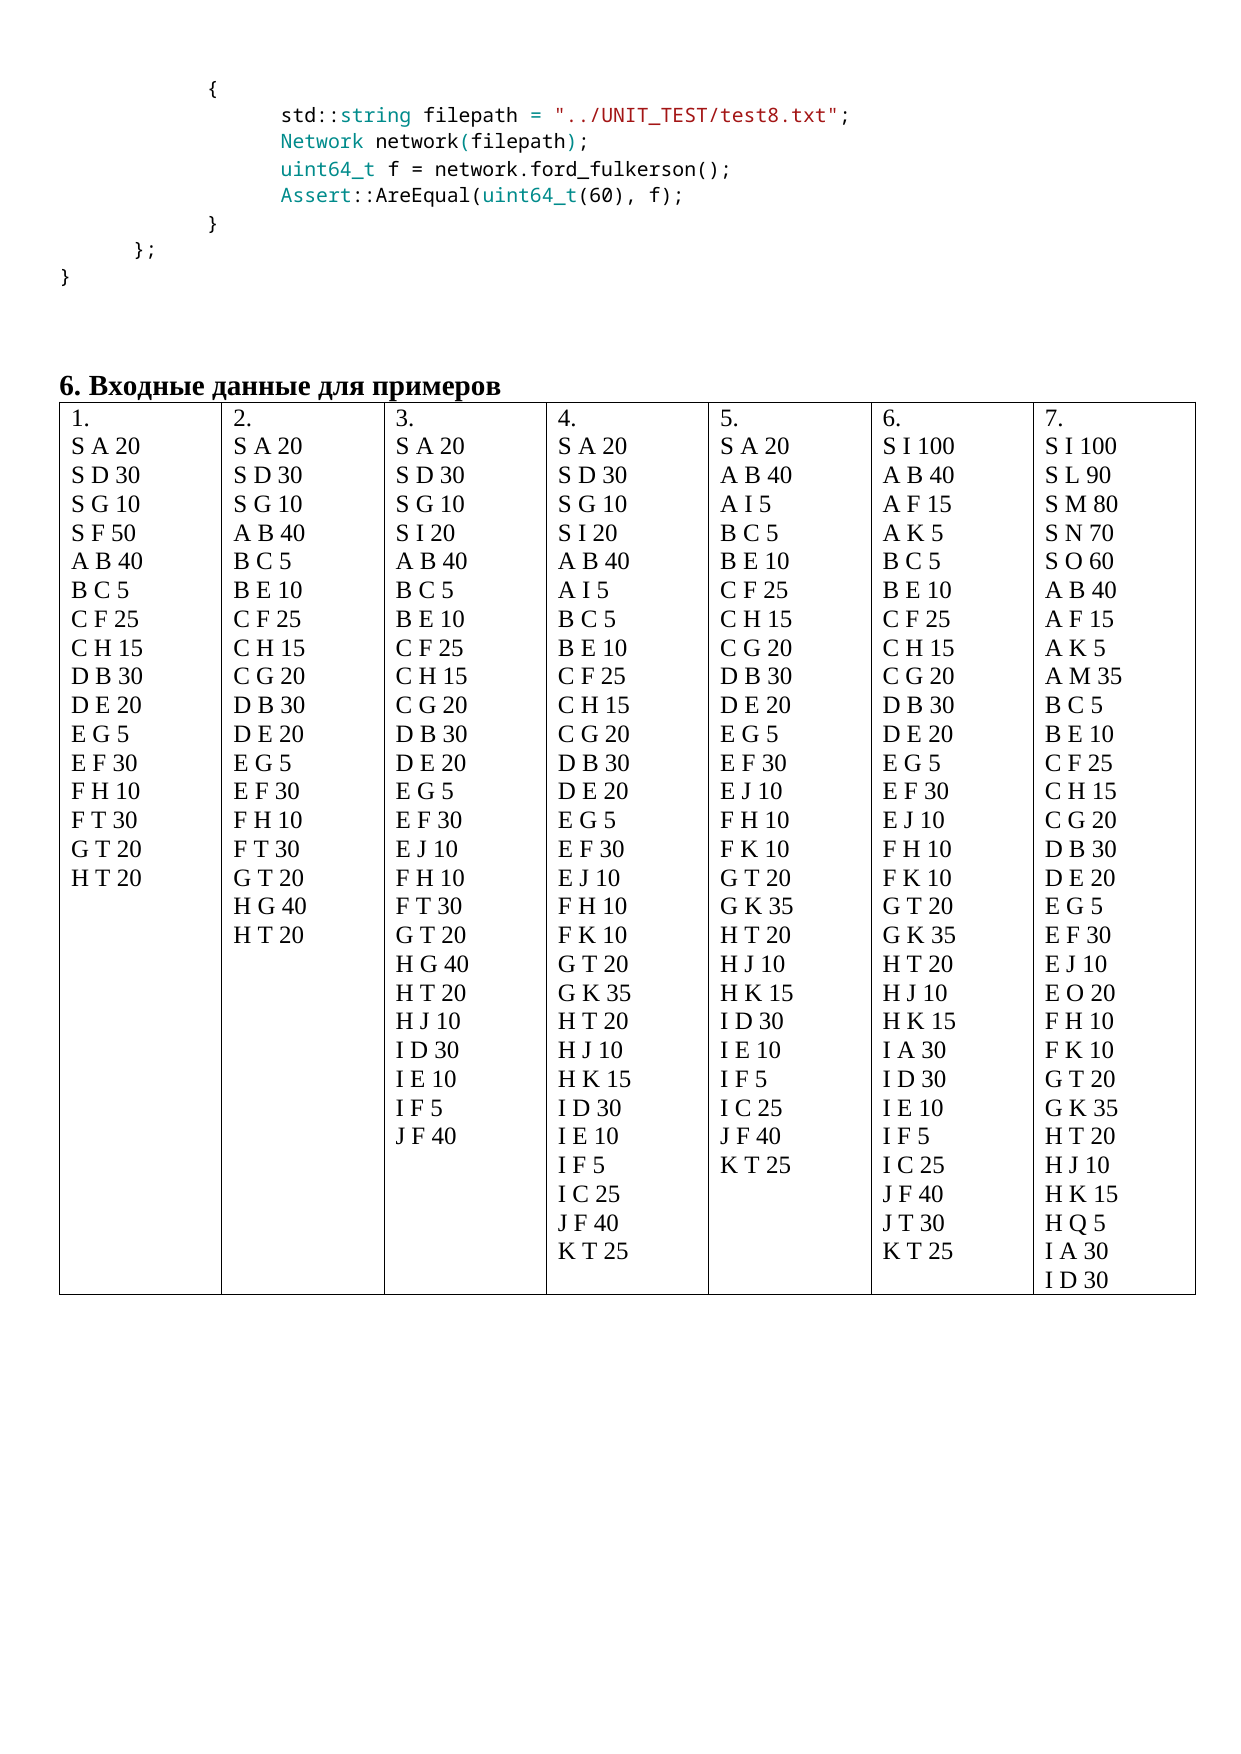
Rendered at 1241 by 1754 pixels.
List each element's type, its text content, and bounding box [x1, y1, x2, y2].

text } [59, 263, 1196, 290]
text std::string filepath = "../UNIT_TEST/test8.txt"; [59, 101, 1196, 128]
subtitle Входные данные для примеров [59, 368, 1196, 402]
table_header 4. S A 20 S D 30 S G 10 S I 20 A B 40 A I 5 B C 5 B E 10 C F 25 C H 15 C G 20 D B 30 D E 20 E G 5 E F 30 E J 10 F H 10 F K 10 G T 20 G K 35 H T 20 H J 10 H K 15 I D 30 I E 10 I F 5 I C 25 J F 40 K T 25 [547, 403, 708, 1294]
text Assert::AreEqual(uint64_t(60), f); [59, 182, 1196, 209]
text } [59, 209, 1196, 236]
text }; [59, 236, 1196, 263]
table_header 3. S A 20 S D 30 S G 10 S I 20 A B 40 B C 5 B E 10 C F 25 C H 15 C G 20 D B 30 D E 20 E G 5 E F 30 E J 10 F H 10 F T 30 G T 20 H G 40 H T 20 H J 10 I D 30 I E 10 I F 5 J F 40 [385, 403, 546, 1294]
text Network network(filepath); [59, 128, 1196, 155]
text uint64_t f = network.ford_fulkerson(); [59, 155, 1196, 182]
table_header 5. S A 20 A B 40 A I 5 B C 5 B E 10 C F 25 C H 15 C G 20 D B 30 D E 20 E G 5 E F 30 E J 10 F H 10 F K 10 G T 20 G K 35 H T 20 H J 10 H K 15 I D 30 I E 10 I F 5 I C 25 J F 40 K T 25 [709, 403, 871, 1294]
table_header 1. S A 20 S D 30 S G 10 S F 50 A B 40 B C 5 C F 25 C H 15 D B 30 D E 20 E G 5 E F 30 F H 10 F T 30 G T 20 H T 20 [60, 403, 221, 1294]
text { [59, 74, 1196, 101]
table_header 6. S I 100 A B 40 A F 15 A K 5 B C 5 B E 10 C F 25 C H 15 C G 20 D B 30 D E 20 E G 5 E F 30 E J 10 F H 10 F K 10 G T 20 G K 35 H T 20 H J 10 H K 15 I A 30 I D 30 I E 10 I F 5 I C 25 J F 40 J T 30 K T 25 [872, 403, 1033, 1294]
table_header 7. S I 100 S L 90 S M 80 S N 70 S O 60 A B 40 A F 15 A K 5 A M 35 B C 5 B E 10 C F 25 C H 15 C G 20 D B 30 D E 20 E G 5 E F 30 E J 10 E O 20 F H 10 F K 10 G T 20 G K 35 H T 20 H J 10 H K 15 H Q 5 I A 30 I D 30 [1034, 403, 1195, 1294]
table_header 2. S A 20 S D 30 S G 10 A B 40 B C 5 B E 10 C F 25 C H 15 C G 20 D B 30 D E 20 E G 5 E F 30 F H 10 F T 30 G T 20 H G 40 H T 20 [222, 403, 384, 1294]
